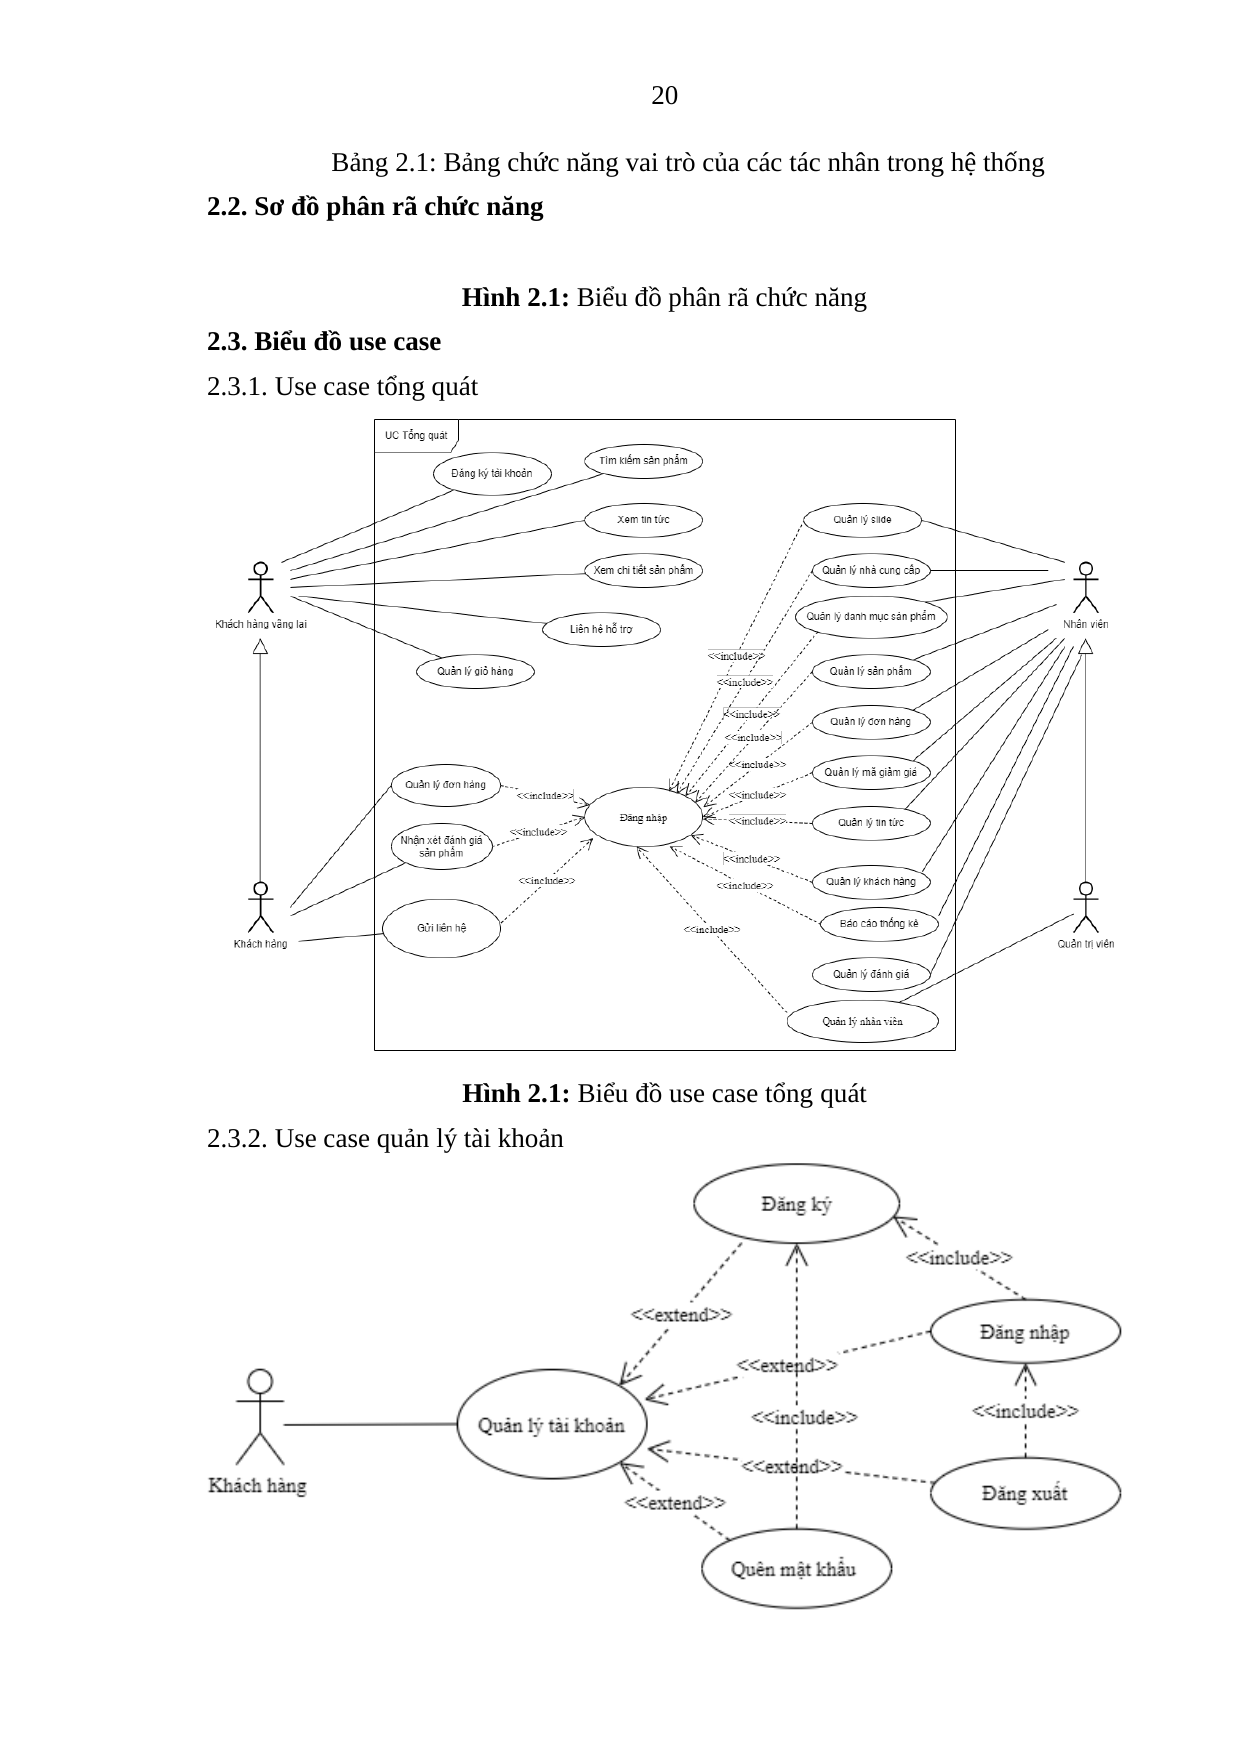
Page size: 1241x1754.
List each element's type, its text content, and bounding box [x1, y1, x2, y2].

subtitle Biểu đồ use case [207, 325, 1122, 357]
title Biểu đồ use case tổng quát [207, 1077, 1122, 1109]
subtitle Sơ đồ phân rã chức năng [207, 190, 1122, 221]
picture [206, 410, 1123, 1059]
text Bảng chức năng vai trò của các tác nhân trong hệ thống [207, 146, 1122, 177]
title Biểu đồ phân rã chức năng [207, 281, 1122, 312]
picture [206, 1162, 1123, 1611]
subtitle Use case tổng quát [207, 370, 1122, 401]
subtitle Use case quản lý tài khoản [207, 1122, 1122, 1153]
